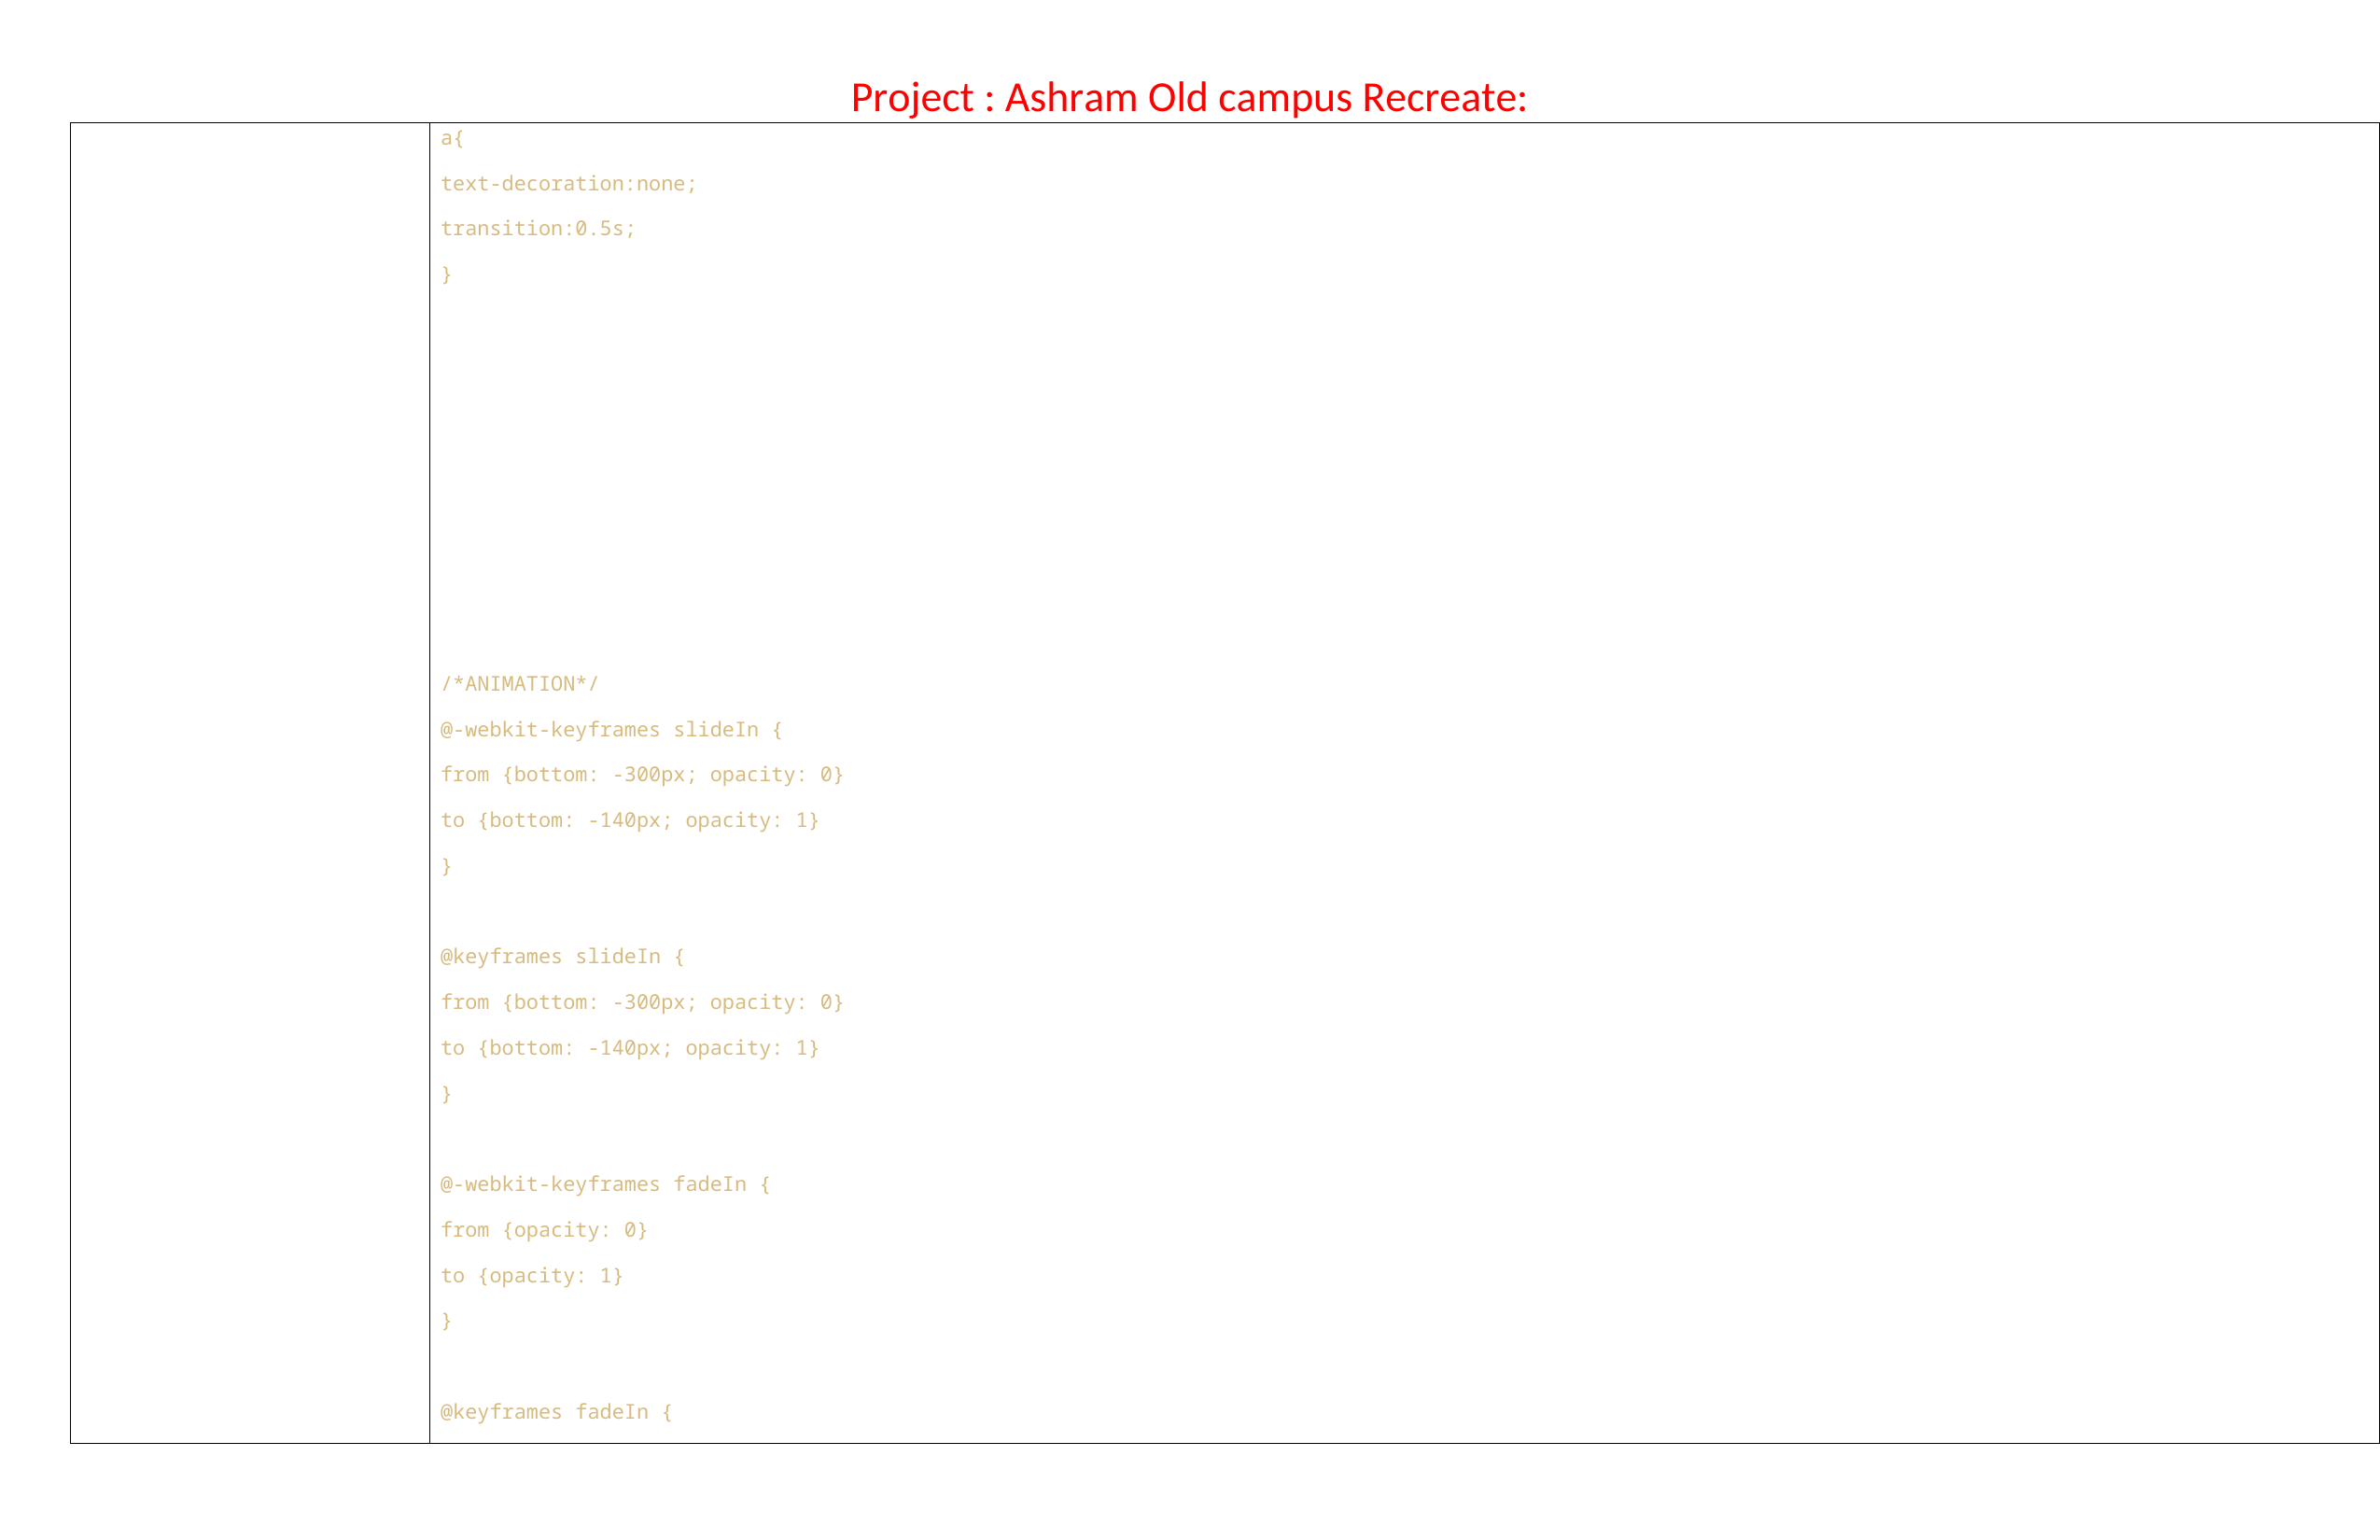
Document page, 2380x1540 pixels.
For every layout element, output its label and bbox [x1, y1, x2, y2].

table_cell [430, 123, 2379, 1443]
table_cell [71, 123, 429, 1443]
